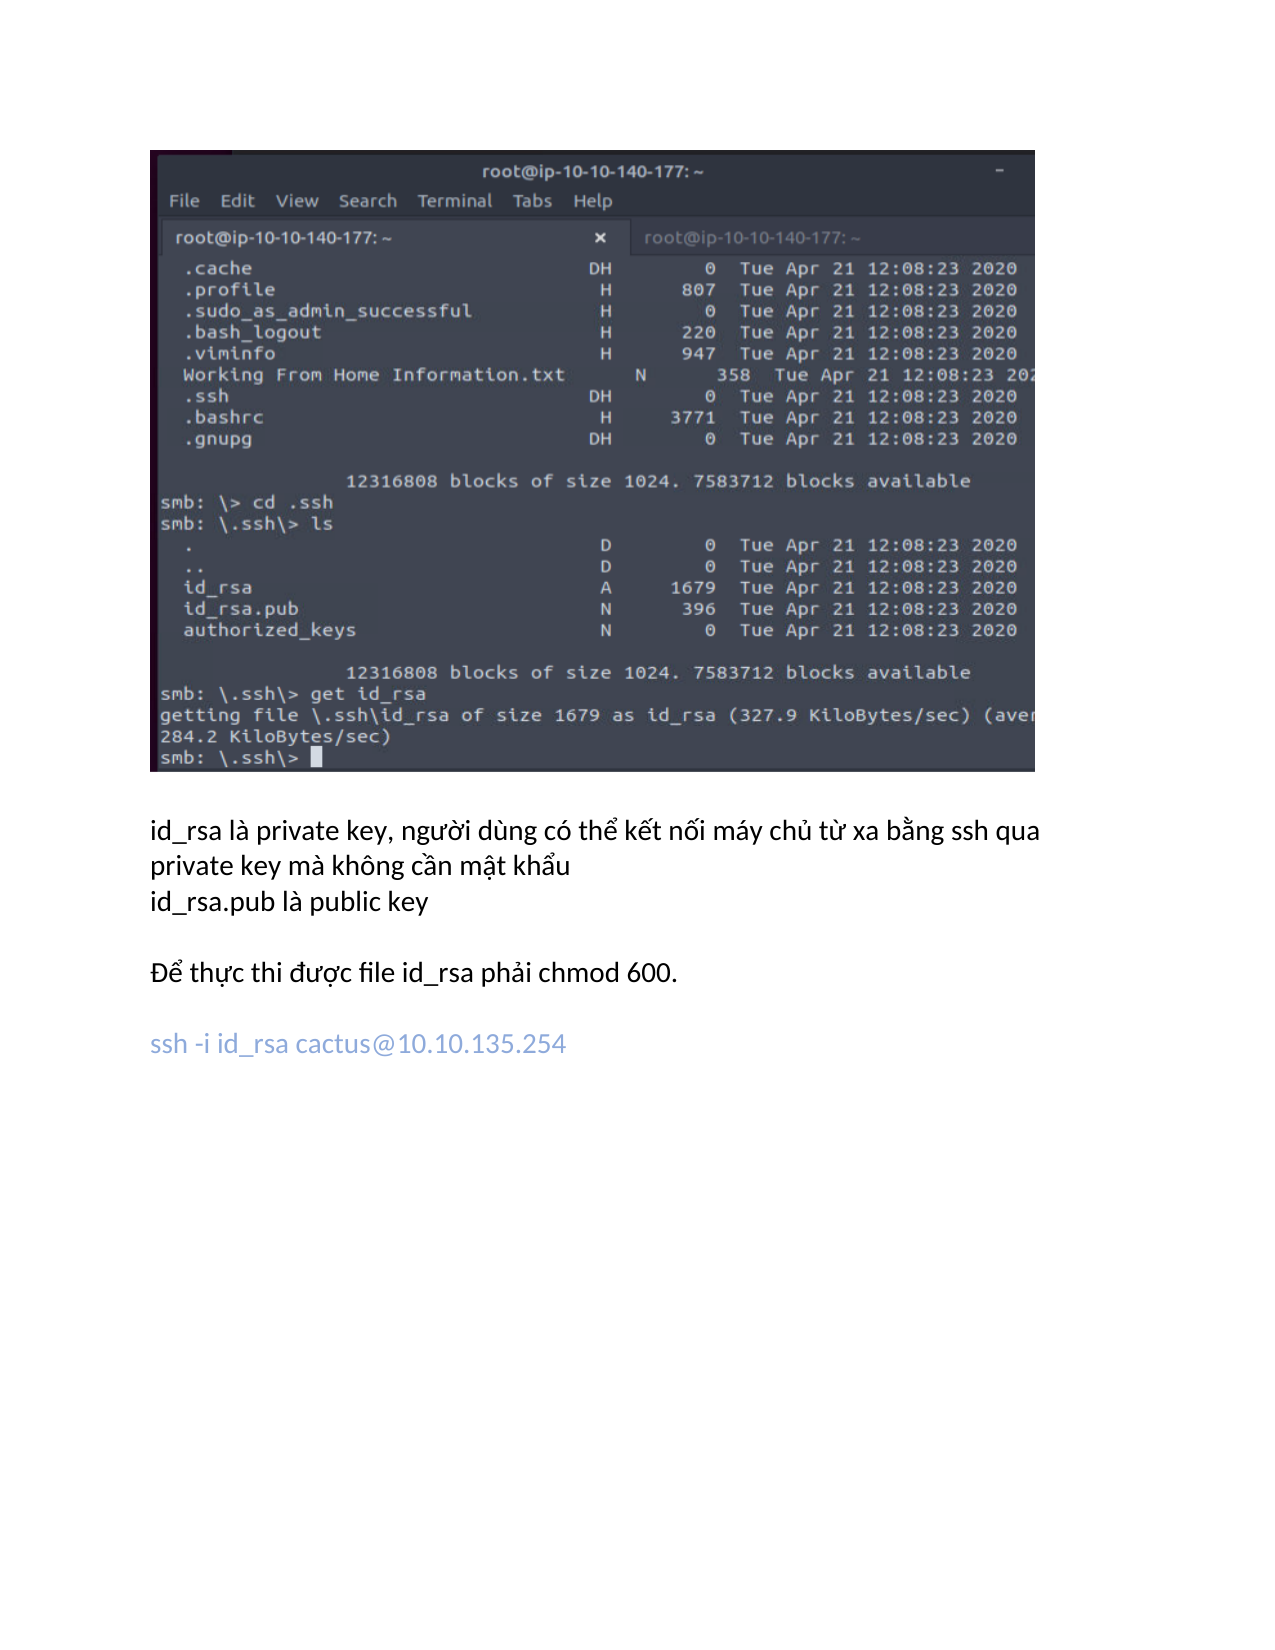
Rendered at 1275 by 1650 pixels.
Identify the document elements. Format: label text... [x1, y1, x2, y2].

text ssh -i id_rsa cactus@10.10.135.254 [150, 1026, 1125, 1061]
text id_rsa.pub là public key [150, 883, 1125, 919]
text Để thực thi được file id_rsa phải chmod 600. [150, 954, 1125, 990]
text id_rsa là private key, người dùng có thể kết nối máy chủ từ xa bằng ssh qua private key mà không cần mật khẩu [150, 812, 1125, 883]
